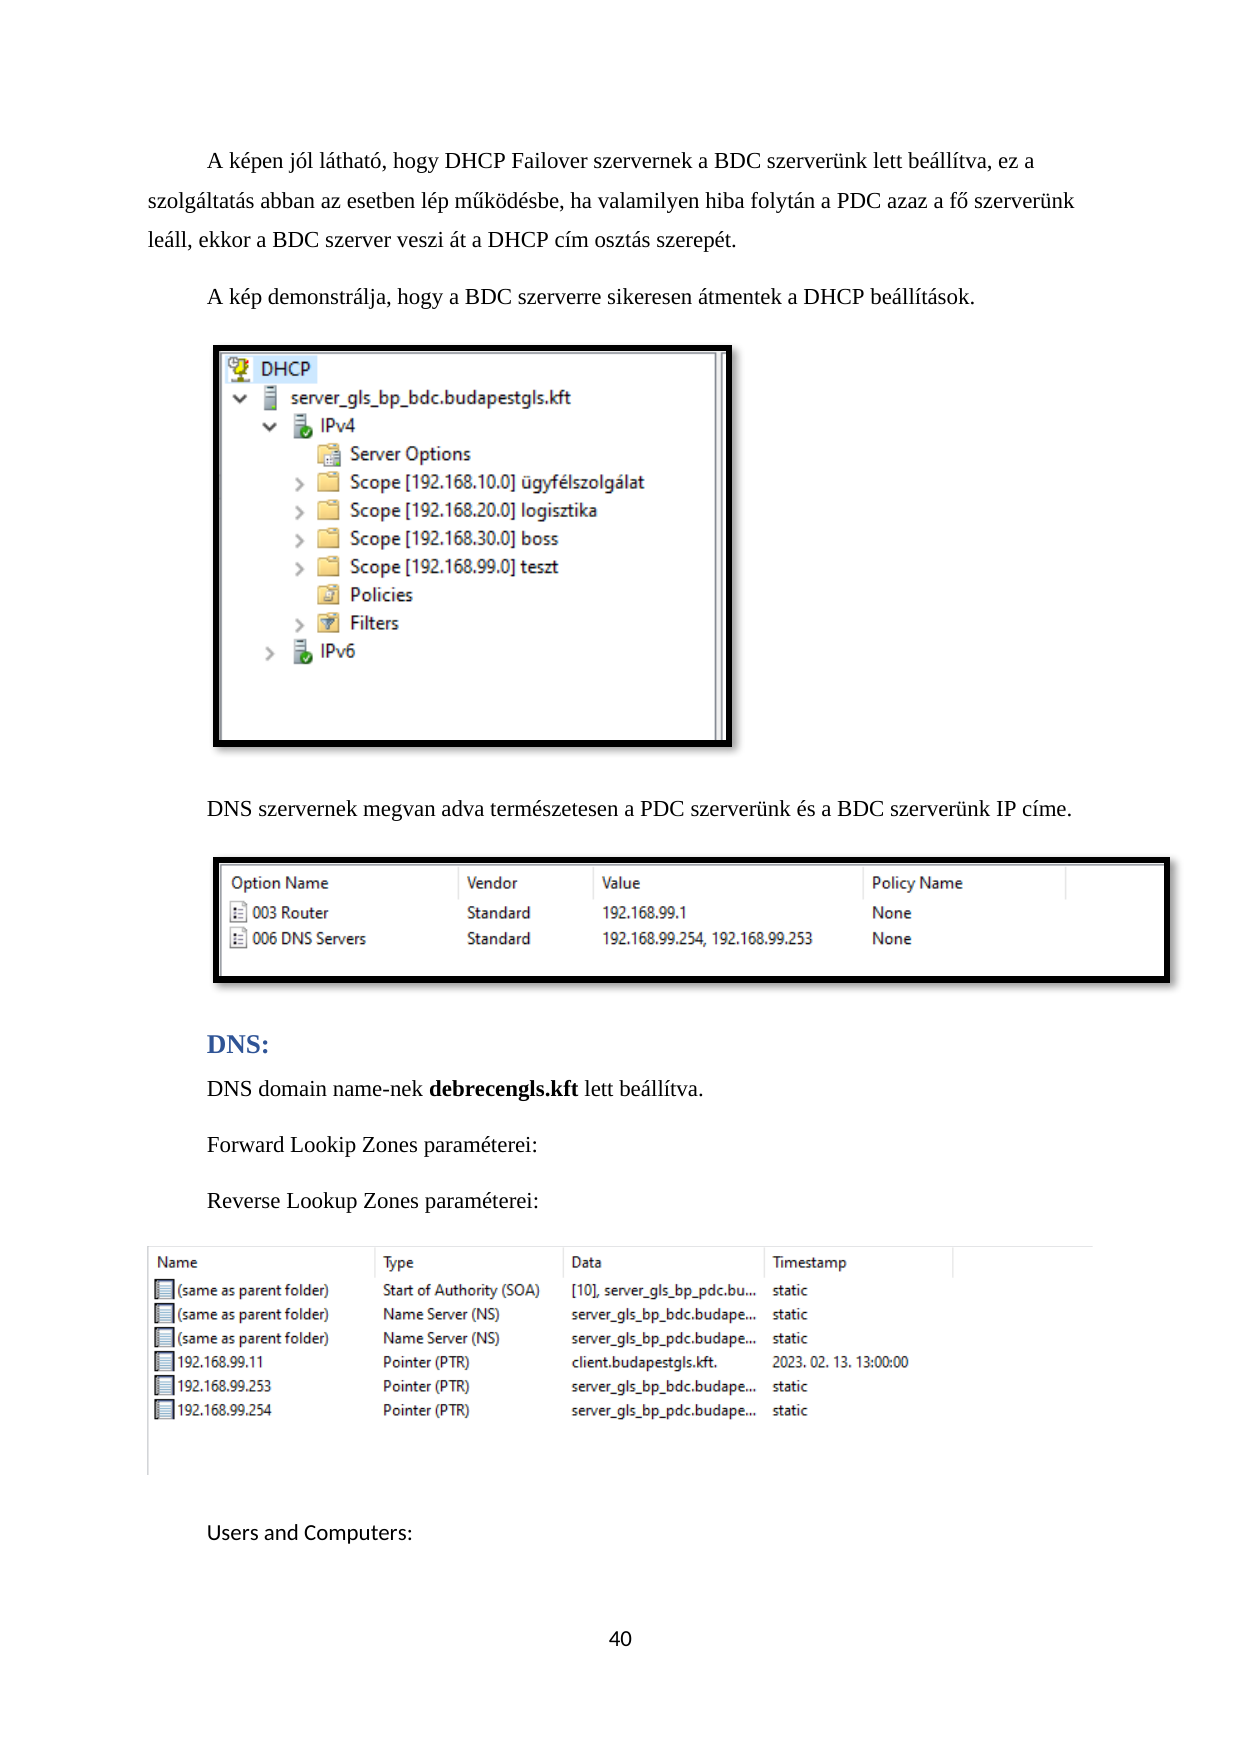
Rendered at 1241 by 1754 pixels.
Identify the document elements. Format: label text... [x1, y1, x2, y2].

text A képen jól látható, hogy DHCP Failover szervernek a BDC szerverünk lett beállítva, ez a szolgáltatás abban az esetben lép működésbe, ha valamilyen hiba folytán a PDC azaz a fő szerverünk leáll, ekkor a BDC szerver veszi át a DHCP cím osztás szerepét. [148, 148, 1093, 253]
picture [219, 863, 1164, 976]
text DNS domain name-nek debrecengls.kft lett beállítva. [148, 1075, 1093, 1101]
subtitle DNS: [148, 1028, 1093, 1059]
text Forward Lookip Zones paraméterei: [148, 1131, 1093, 1157]
text DNS szervernek megvan adva természetesen a PDC szerverünk és a BDC szerverünk IP címe. [148, 794, 1093, 821]
text Reverse Lookup Zones paraméterei: [148, 1187, 1093, 1214]
text A kép demonstrálja, hogy a BDC szerverre sikeresen átmentek a DHCP beállítások. [148, 283, 1093, 309]
text Users and Computers: [148, 1475, 1093, 1546]
picture [147, 1246, 1093, 1475]
picture [219, 351, 726, 740]
